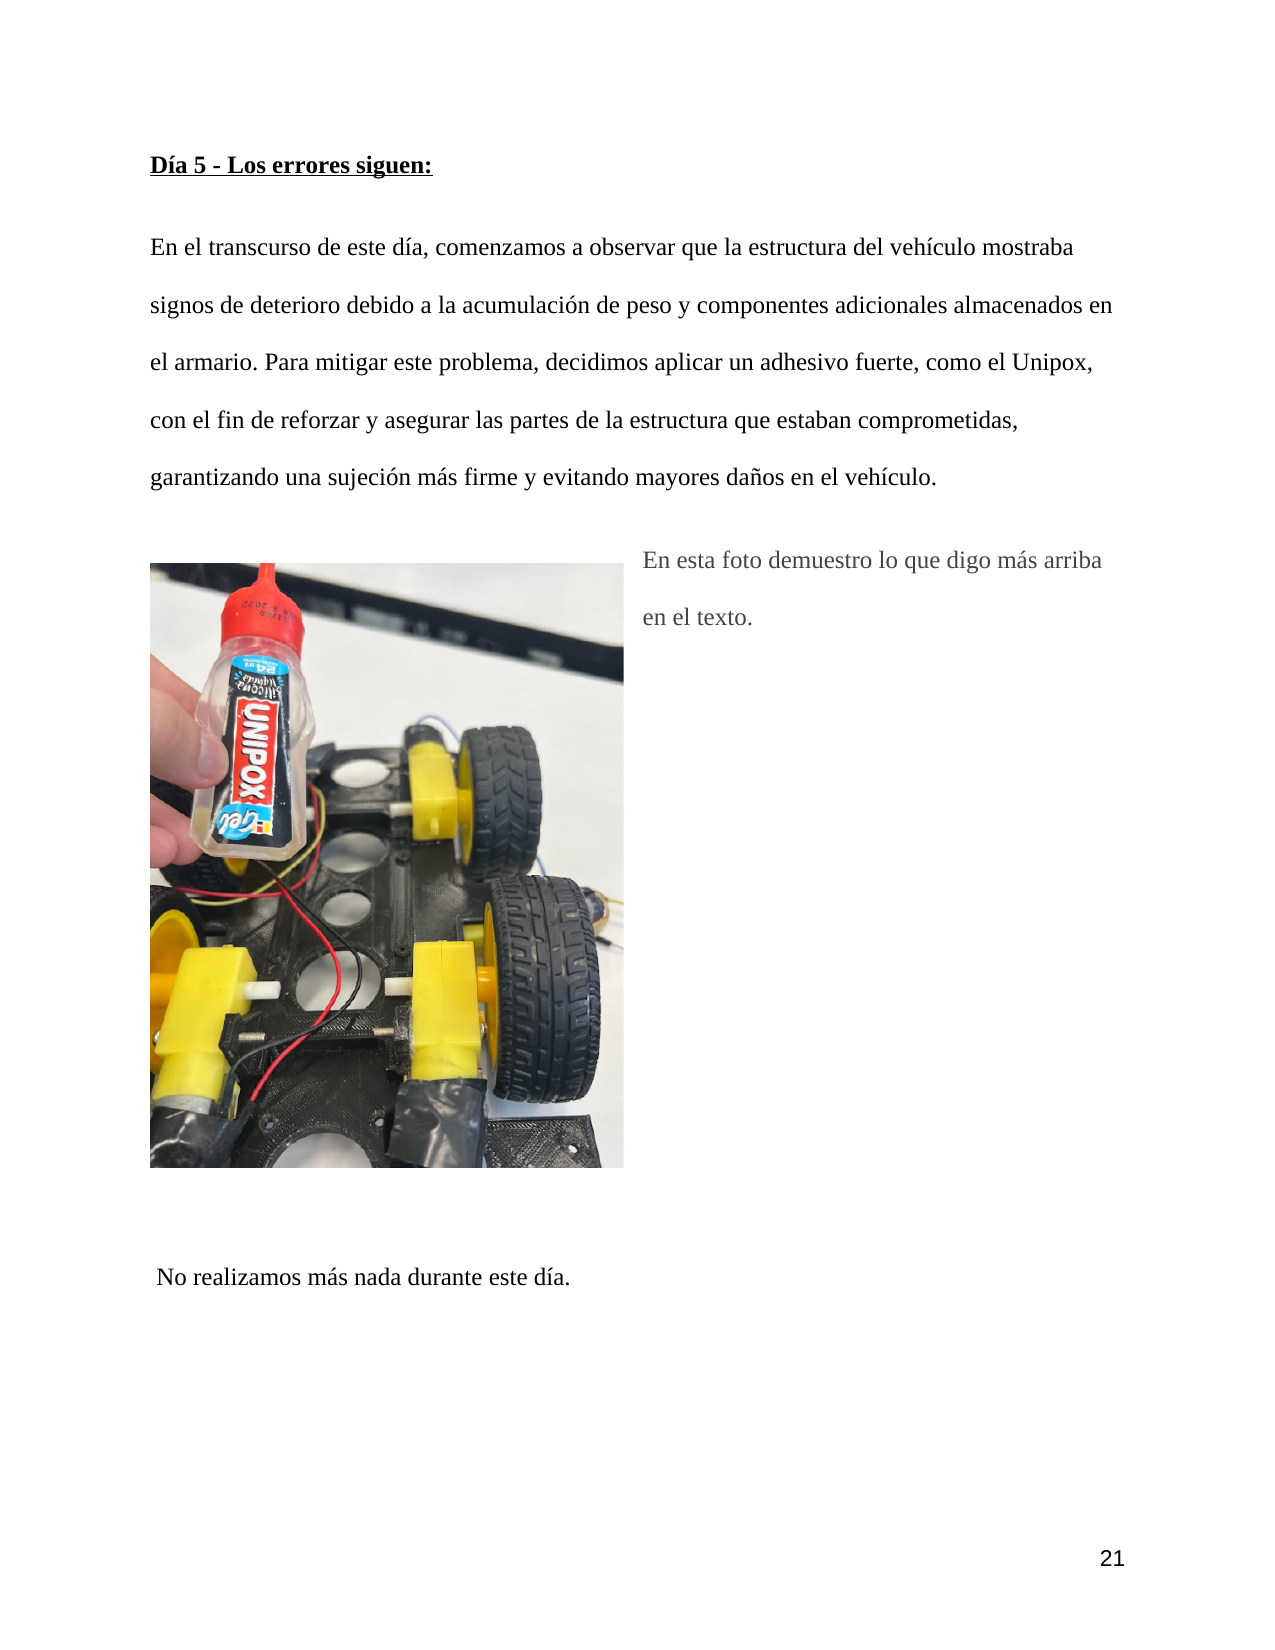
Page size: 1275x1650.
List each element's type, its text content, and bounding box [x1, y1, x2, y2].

text No realizamos más nada durante este día. [150, 1262, 1125, 1291]
text En el transcurso de este día, comenzamos a observar que la estructura del vehículo mostraba signos de deterioro debido a la acumulación de peso y componentes adicionales almacenados en el armario. Para mitigar este problema, decidimos aplicar un adhesivo fuerte, como el Unipox, con el fin de reforzar y asegurar las partes de la estructura que estaban comprometidas, garantizando una sujeción más firme y evitando mayores daños en el vehículo. [150, 232, 1125, 491]
picture [150, 563, 624, 1168]
text En esta foto demuestro lo que digo más arriba en el texto. [150, 545, 1125, 631]
text Día 5 - Los errores siguen: [150, 150, 1125, 179]
